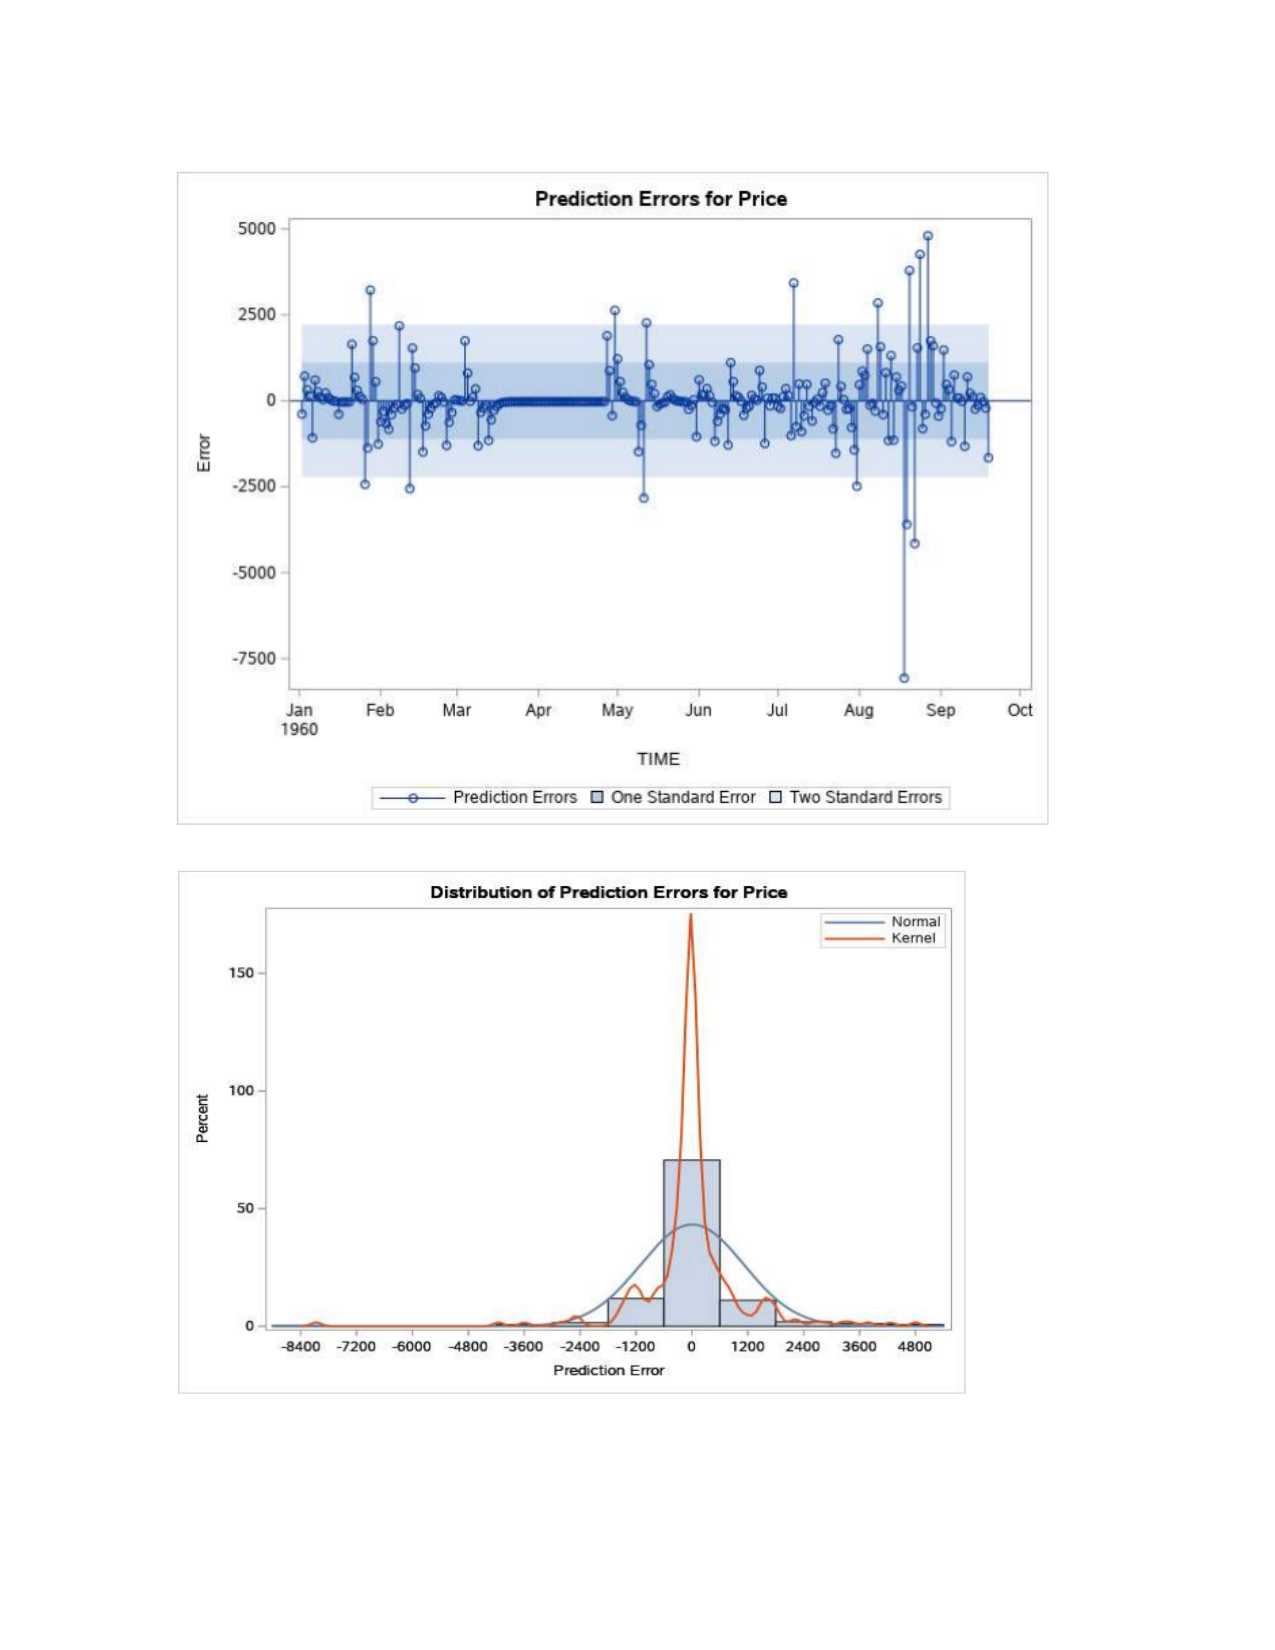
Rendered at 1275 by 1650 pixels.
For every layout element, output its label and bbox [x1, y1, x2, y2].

picture [150, 150, 1125, 829]
picture [150, 847, 1049, 1397]
